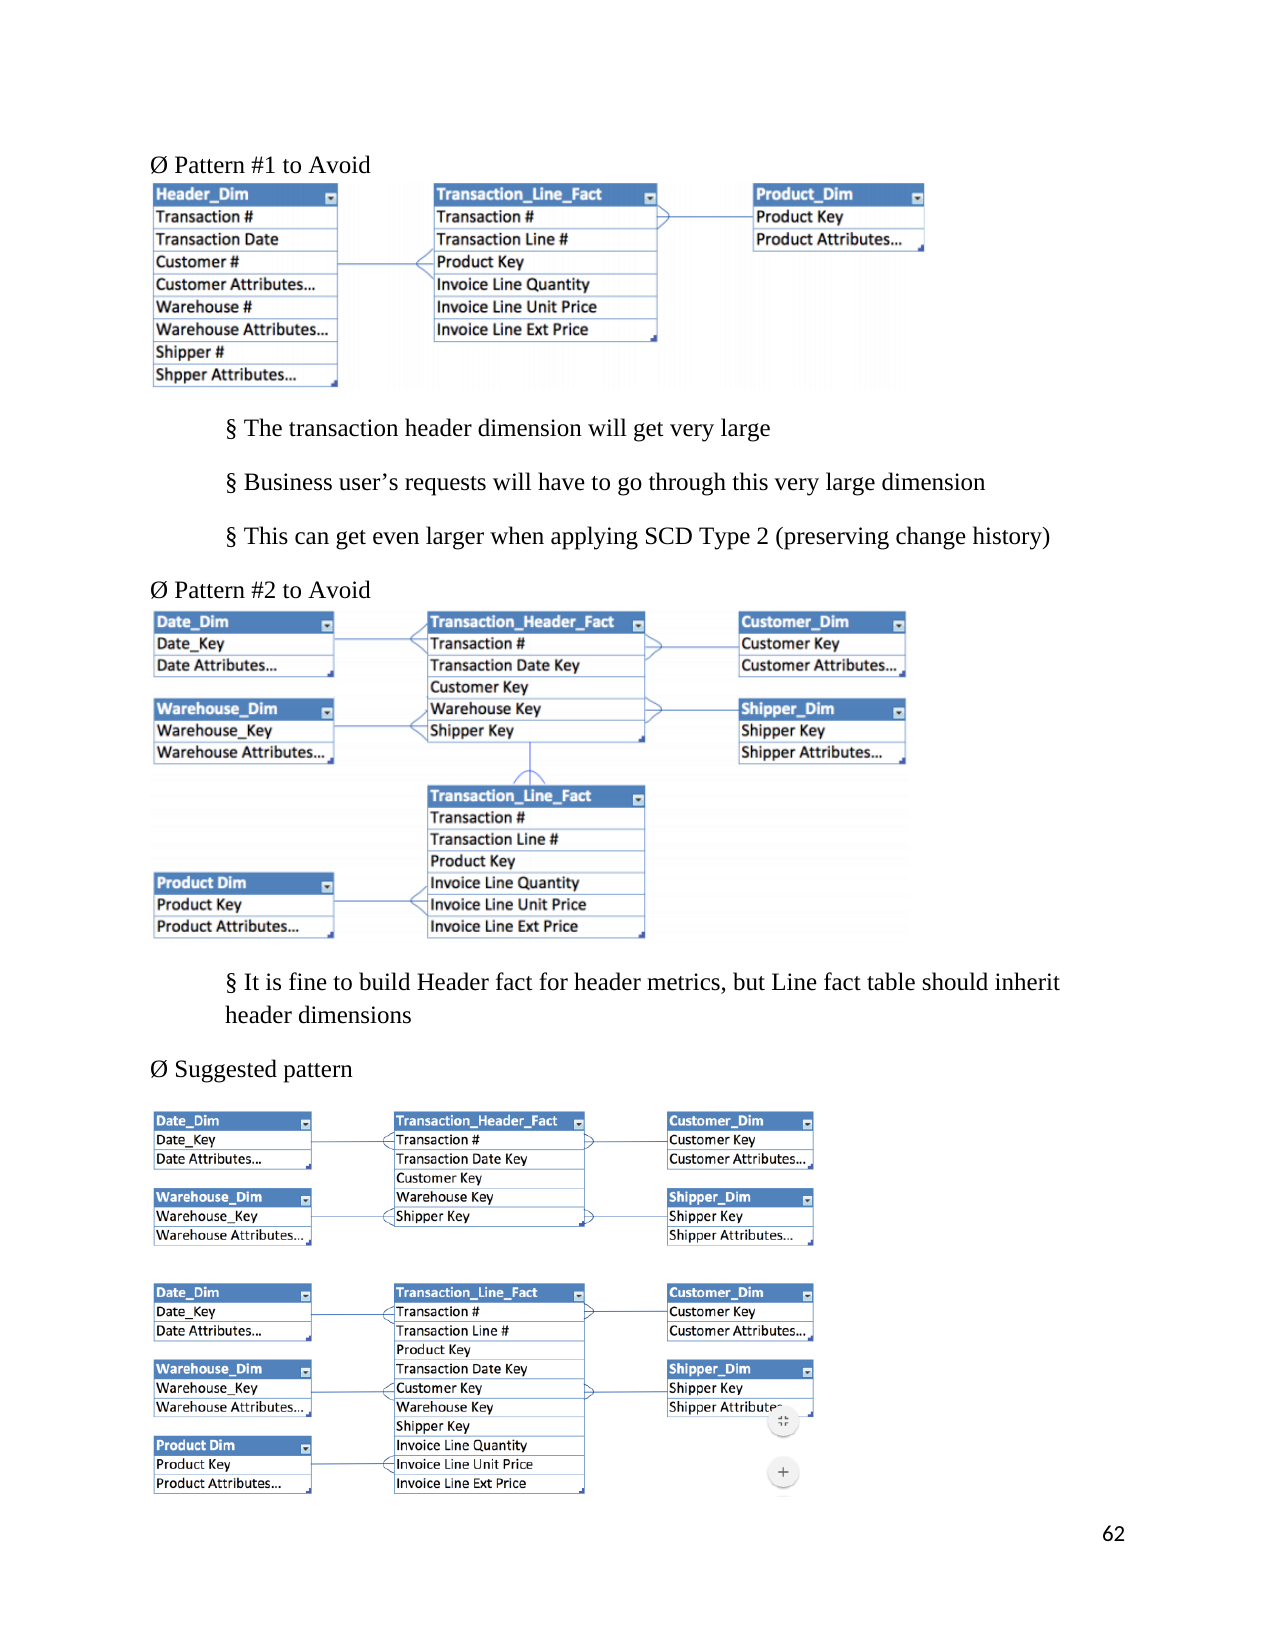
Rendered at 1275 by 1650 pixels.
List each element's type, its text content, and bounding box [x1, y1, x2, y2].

text § This can get even larger when applying SCD Type 2 (preserving change history) [225, 521, 1125, 549]
picture [150, 1108, 817, 1497]
text § The transaction header dimension will get very large [225, 413, 1125, 442]
picture [150, 607, 909, 943]
text § Business user’s requests will have to go through this very large dimension [225, 467, 1125, 496]
text Ø Suggested pattern [150, 1054, 1125, 1083]
text § It is fine to build Header fact for header metrics, but Line fact table should inherit header dimensions [225, 967, 1125, 1029]
picture [150, 182, 925, 389]
